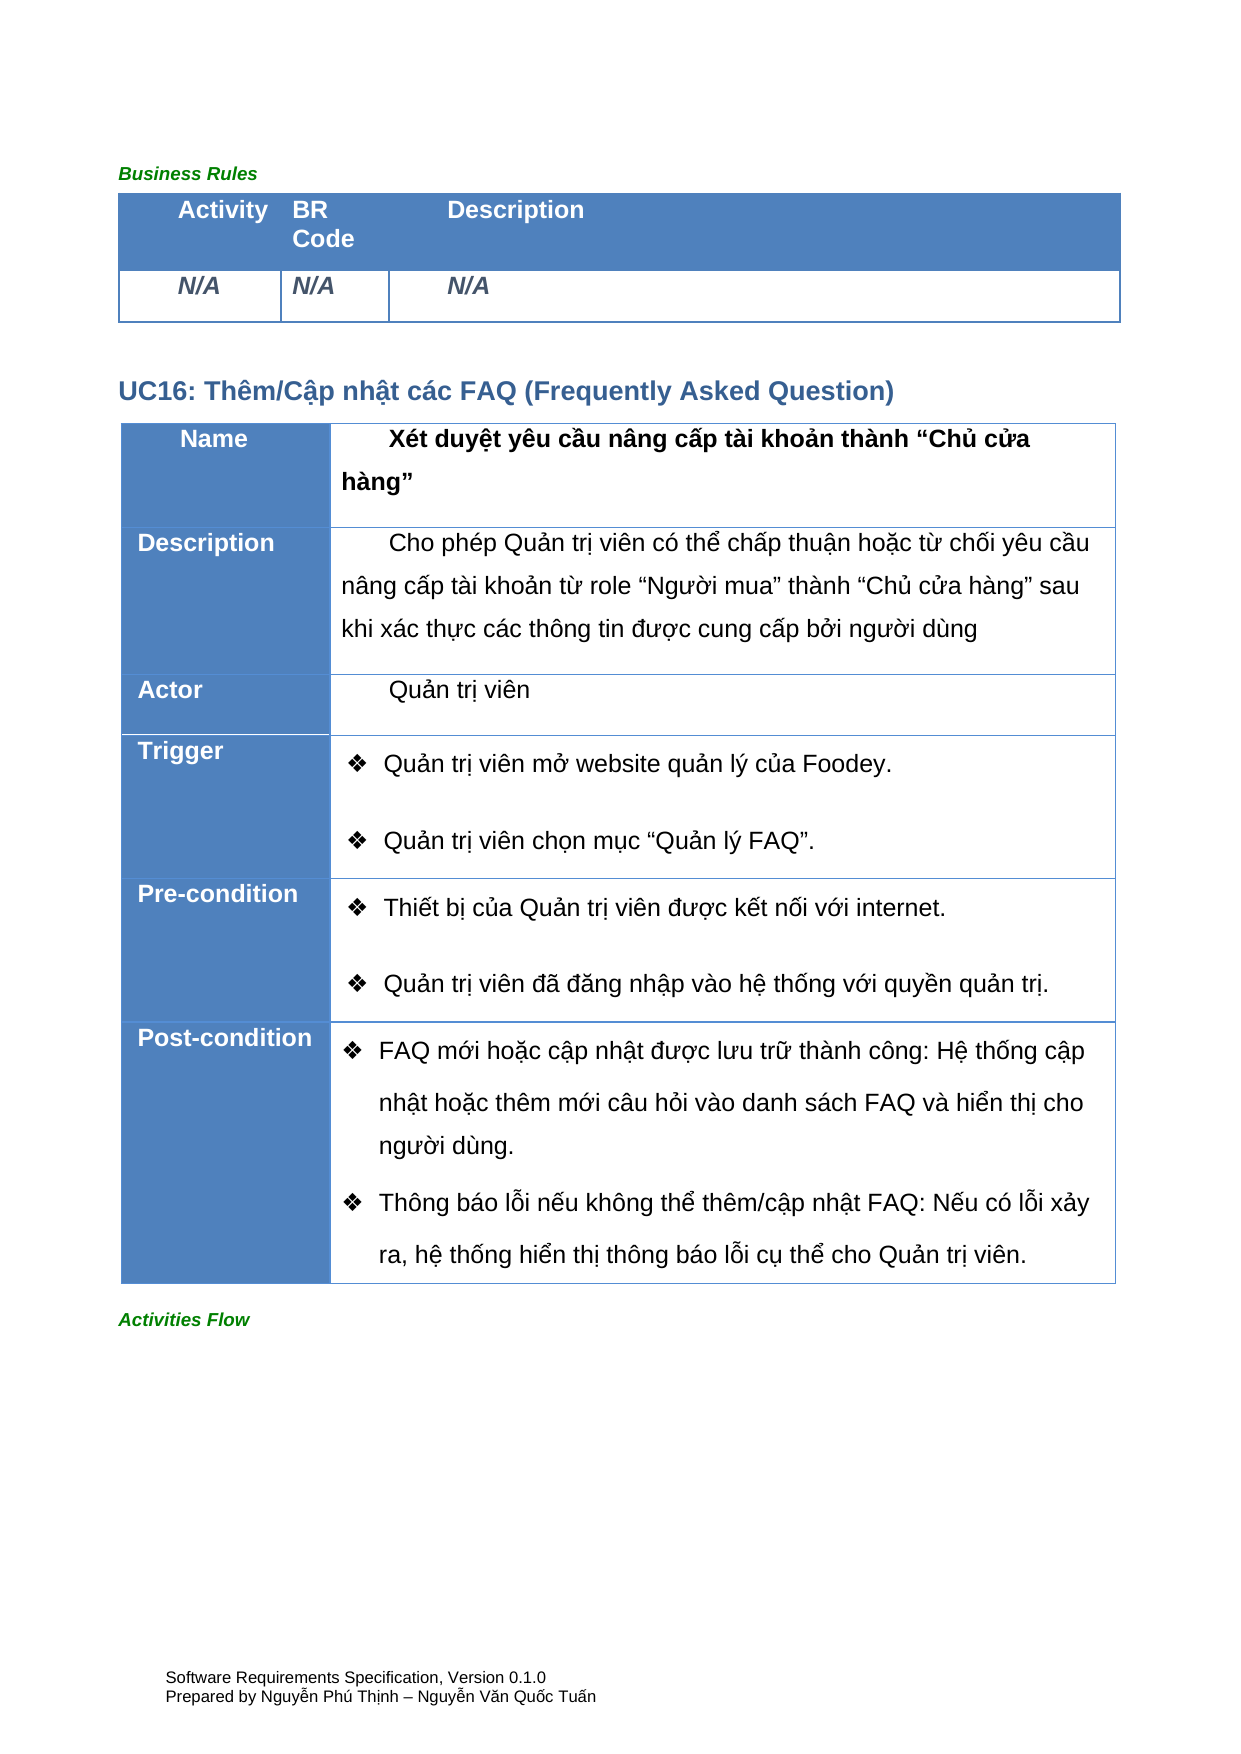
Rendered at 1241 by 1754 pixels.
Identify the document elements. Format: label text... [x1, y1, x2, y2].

table_cell Trigger [122, 736, 329, 878]
table_cell N/A [390, 271, 1119, 321]
table_header BR Code [282, 195, 388, 269]
table_header Xét duyệt yêu cầu nâng cấp tài khoản thành “Chủ cửa hàng” [331, 424, 1115, 527]
table_cell Thiết bị của Quản trị viên được kết nối với internet. Quản trị viên đã đăng nhập vào hệ thống với quyền quản trị. [331, 879, 1115, 1021]
table_cell Post-condition [122, 1023, 329, 1283]
subtitle Business Rules [118, 163, 1122, 185]
subtitle Activities Flow [118, 1309, 1122, 1331]
subtitle UC16: Thêm/Cập nhật các FAQ (Frequently Asked Question) [118, 374, 1122, 406]
table_cell Quản trị viên mở website quản lý của Foodey. Quản trị viên chọn mục “Quản lý FAQ”. [331, 736, 1115, 878]
table_cell Description [122, 528, 329, 674]
table_cell N/A [282, 271, 388, 321]
table_header Name [122, 424, 329, 527]
table_cell Quản trị viên [331, 675, 1115, 734]
table_header Activity [120, 195, 280, 269]
table_cell N/A [120, 271, 280, 321]
table_header Description [390, 195, 1119, 269]
table_cell Cho phép Quản trị viên có thể chấp thuận hoặc từ chối yêu cầu nâng cấp tài khoản từ role “Người mua” thành “Chủ cửa hàng” sau khi xác thực các thông tin được cung cấp bởi người dùng [331, 528, 1115, 674]
table_cell Actor [122, 675, 329, 734]
table_cell FAQ mới hoặc cập nhật được lưu trữ thành công: Hệ thống cập nhật hoặc thêm mới câu hỏi vào danh sách FAQ và hiển thị cho người dùng. Thông báo lỗi nếu không thể thêm/cập nhật FAQ: Nếu có lỗi xảy ra, hệ thống hiển thị thông báo lỗi cụ thể cho Quản trị viên. [331, 1023, 1115, 1283]
table_cell Pre-condition [122, 879, 329, 1021]
